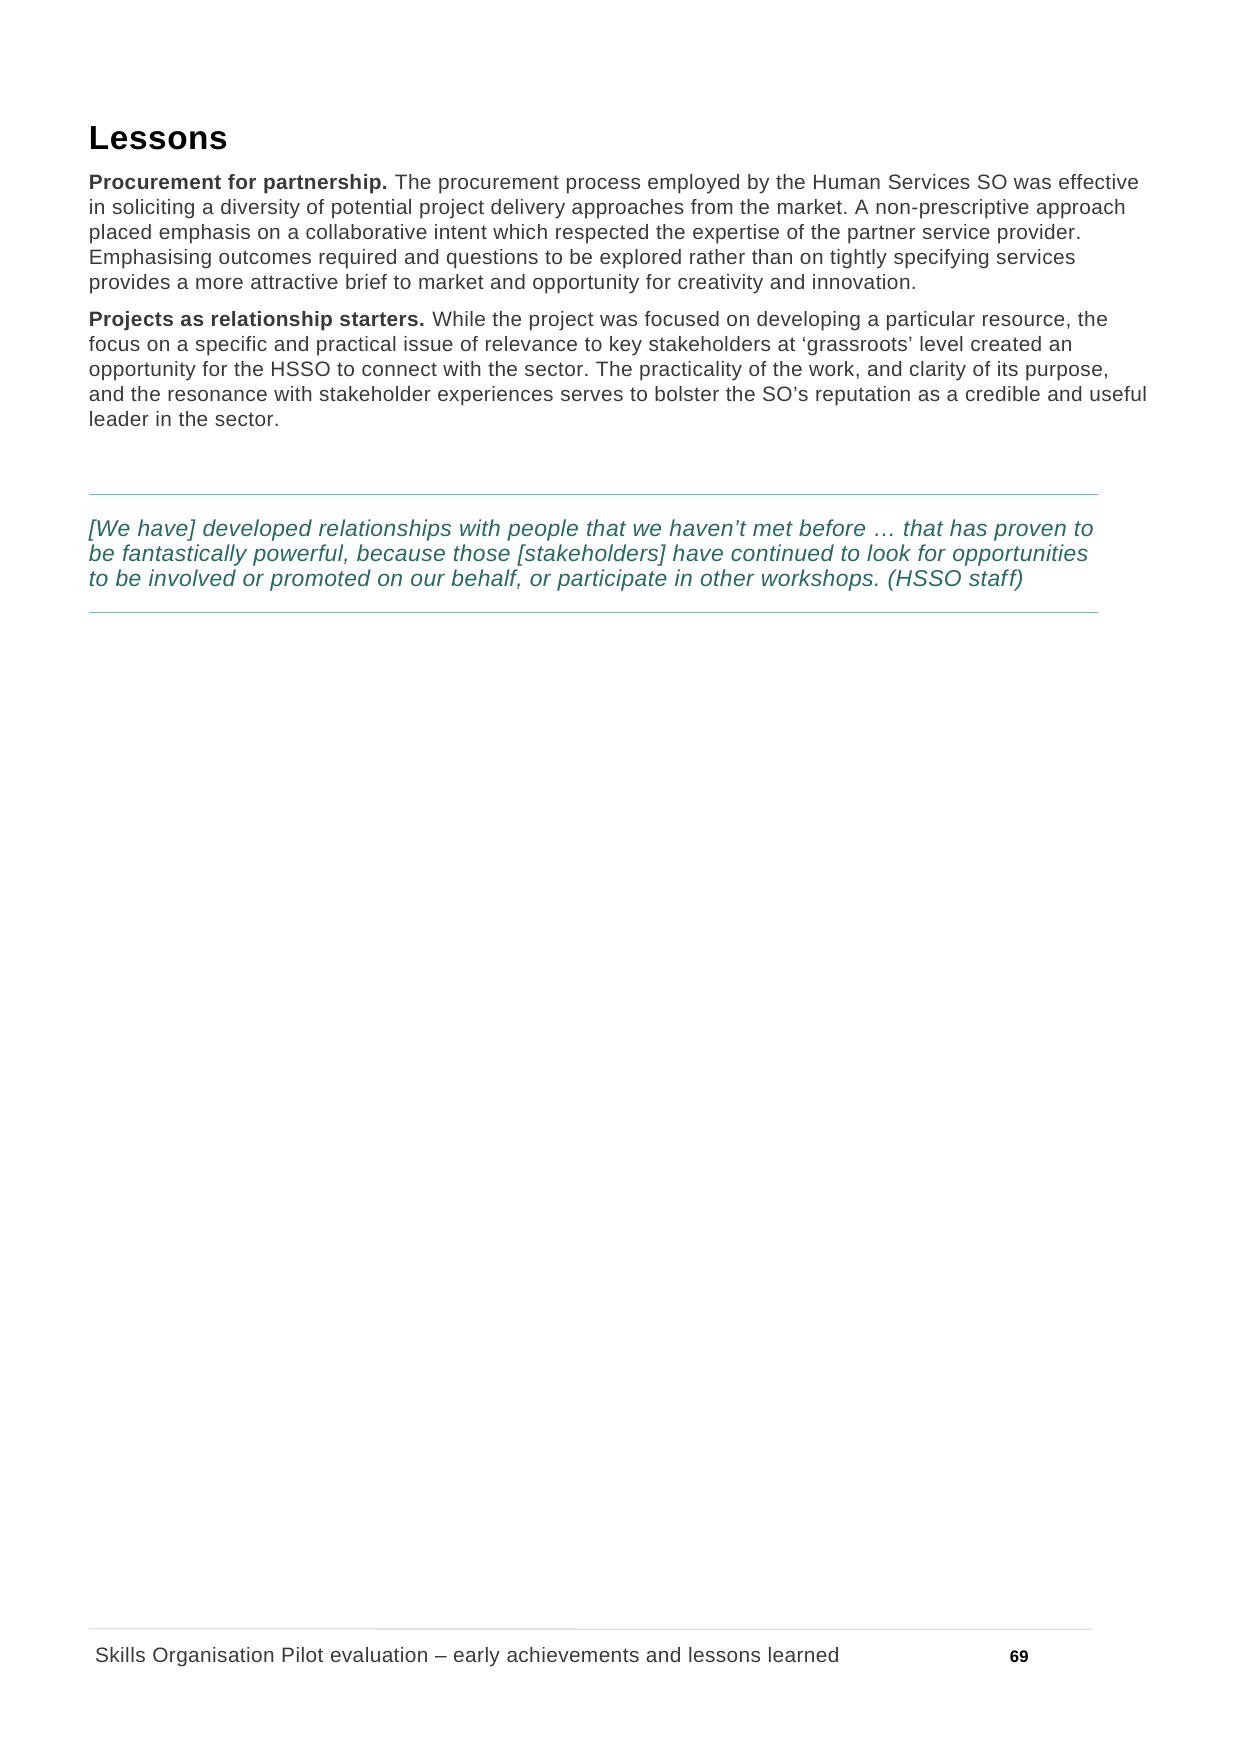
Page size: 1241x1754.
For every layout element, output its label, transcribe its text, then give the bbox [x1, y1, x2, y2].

subtitle Lessons [89, 118, 1152, 157]
text Projects as relationship starters. While the project was focused on developing a particular resource, the focus on a specific and practical issue of relevance to key stakeholders at ‘grassroots’ level created an opportunity for the HSSO to connect with the sector. The practicality of the work, and clarity of its purpose, and the resonance with stakeholder experiences serves to bolster the SO’s reputation as a credible and useful leader in the sector. [89, 307, 1152, 432]
text Procurement for partnership. The procurement process employed by the Human Services SO was effective in soliciting a diversity of potential project delivery approaches from the market. A non-prescriptive approach placed emphasis on a collaborative intent which respected the expertise of the partner service provider. Emphasising outcomes required and questions to be explored rather than on tightly specifying services provides a more attractive brief to market and opportunity for creativity and innovation. [89, 169, 1152, 294]
text [We have] developed relationships with people that we haven’t met before … that has proven to be fantastically powerful, because those [stakeholders] have continued to look for opportunities to be involved or promoted on our behalf, or participate in other workshops. (HSSO staff) [89, 495, 1098, 612]
